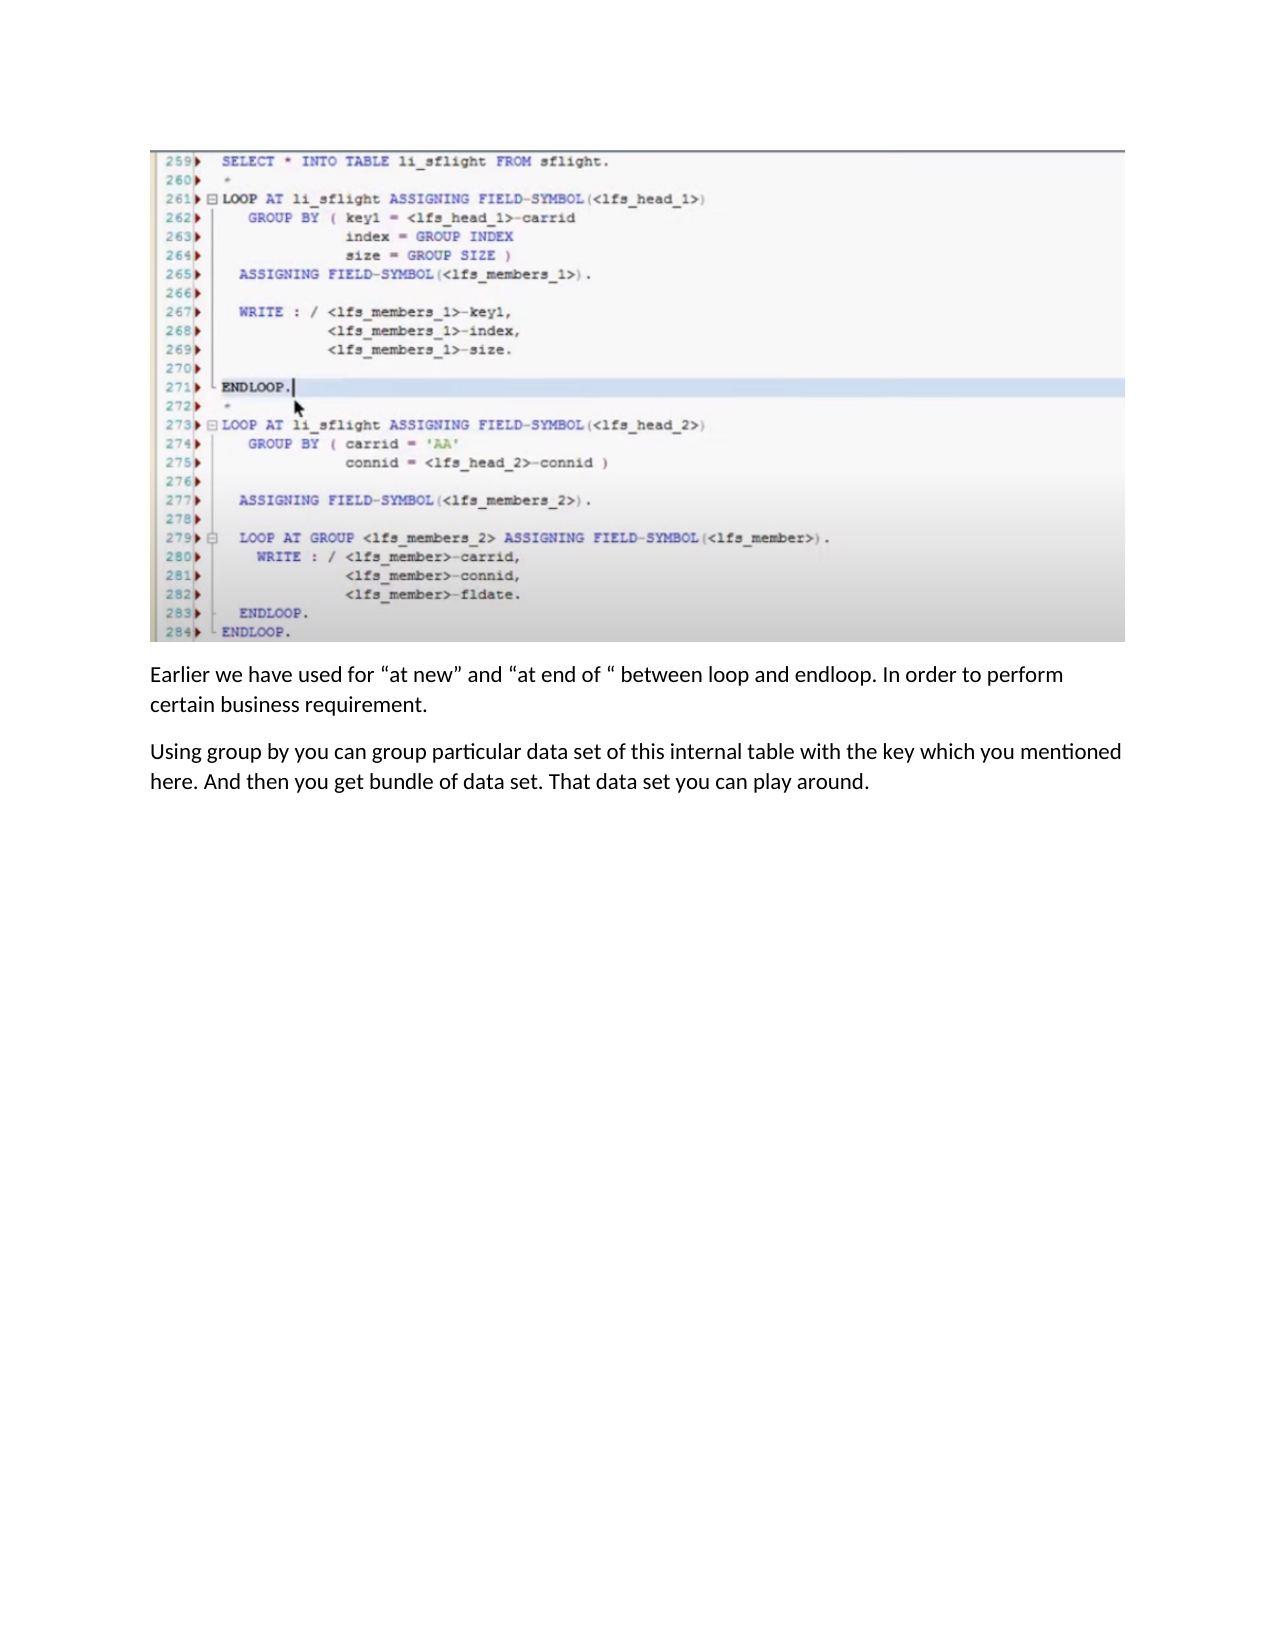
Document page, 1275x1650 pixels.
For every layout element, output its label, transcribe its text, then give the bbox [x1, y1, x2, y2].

picture [150, 150, 1125, 642]
text Using group by you can group particular data set of this internal table with the key which you mentioned here. And then you get bundle of data set. That data set you can play around. [150, 737, 1125, 796]
text Earlier we have used for “at new” and “at end of “ between loop and endloop. In order to perform certain business requirement. [150, 660, 1125, 718]
